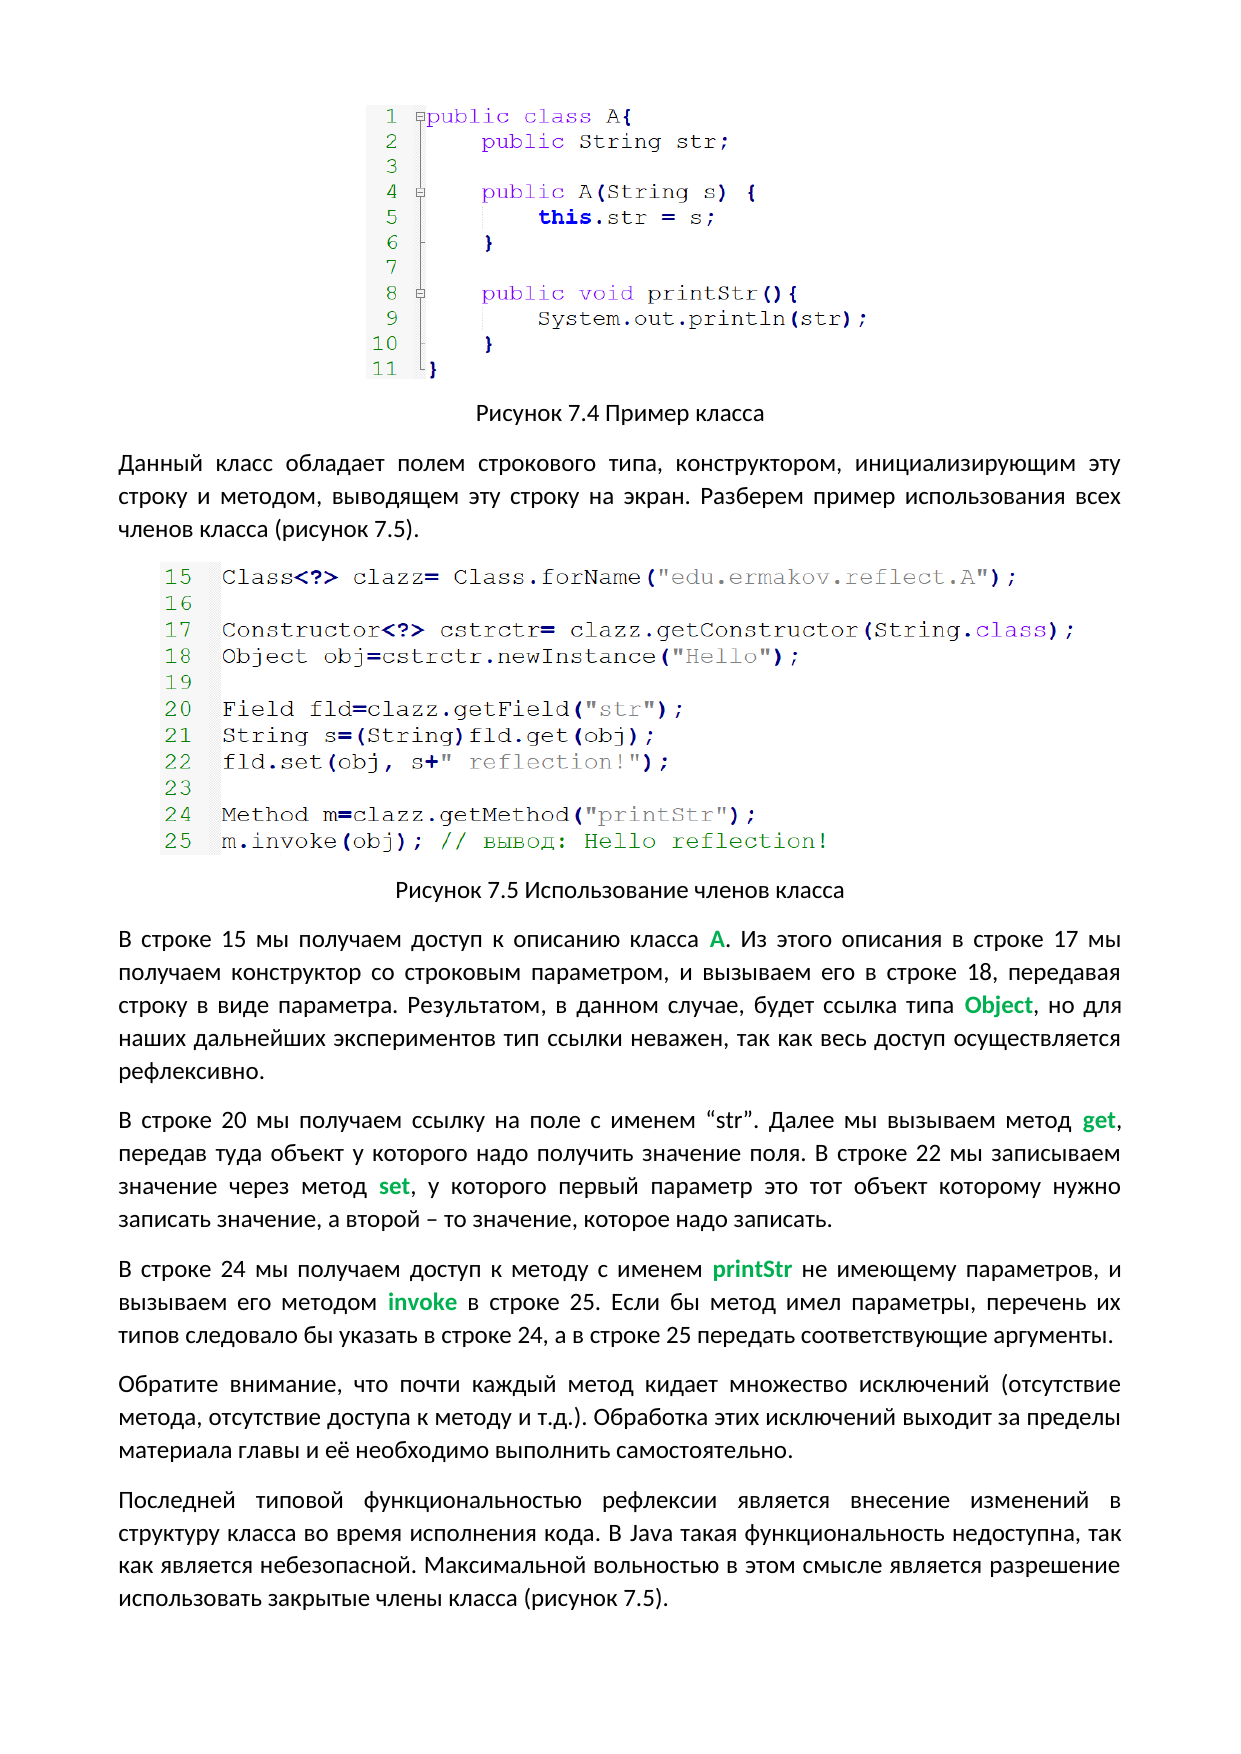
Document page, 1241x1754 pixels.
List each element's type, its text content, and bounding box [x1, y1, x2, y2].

text Обратите внимание, что почти каждый метод кидает множество исключений (отсутствие метода, отсутствие доступа к методу и т.д.). Обработка этих исключений выходит за пределы материала главы и её необходимо выполнить самостоятельно. [118, 1368, 1122, 1465]
picture [365, 105, 875, 379]
text Рисунок 7.5 Использование членов класса [118, 874, 1122, 904]
text В строке 20 мы получаем ссылку на поле с именем “str”. Далее мы вызываем метод get, передав туда объект у которого надо получить значение поля. В строке 22 мы записываем значение через метод set, у которого первый параметр это тот объект которому нужно записать значение, а второй – то значение, которое надо записать. [118, 1105, 1122, 1234]
text Данный класс обладает полем строкового типа, конструктором, инициализирующим эту строку и методом, выводящем эту строку на экран. Разберем пример использования всех членов класса (рисунок 7.5). [118, 447, 1122, 543]
picture [160, 562, 1080, 855]
text Рисунок 7.4 Пример класса [118, 397, 1122, 428]
text В строке 15 мы получаем доступ к описанию класса А. Из этого описания в строке 17 мы получаем конструктор со строковым параметром, и вызываем его в строке 18, передавая строку в виде параметра. Результатом, в данном случае, будет ссылка типа Object, но для наших дальнейших экспериментов тип ссылки неважен, так как весь доступ осуществляется рефлексивно. [118, 923, 1122, 1086]
text Последней типовой функциональностью рефлексии является внесение изменений в структуру класса во время исполнения кода. В Java такая функциональность недоступна, так как является небезопасной. Максимальной вольностью в этом смысле является разрешение использовать закрытые члены класса (рисунок 7.5). [118, 1484, 1122, 1613]
text В строке 24 мы получаем доступ к методу с именем printStr не имеющему параметров, и вызываем его методом invoke в строке 25. Если бы метод имел параметры, перечень их типов следовало бы указать в строке 24, а в строке 25 передать соответствующие аргументы. [118, 1253, 1122, 1349]
